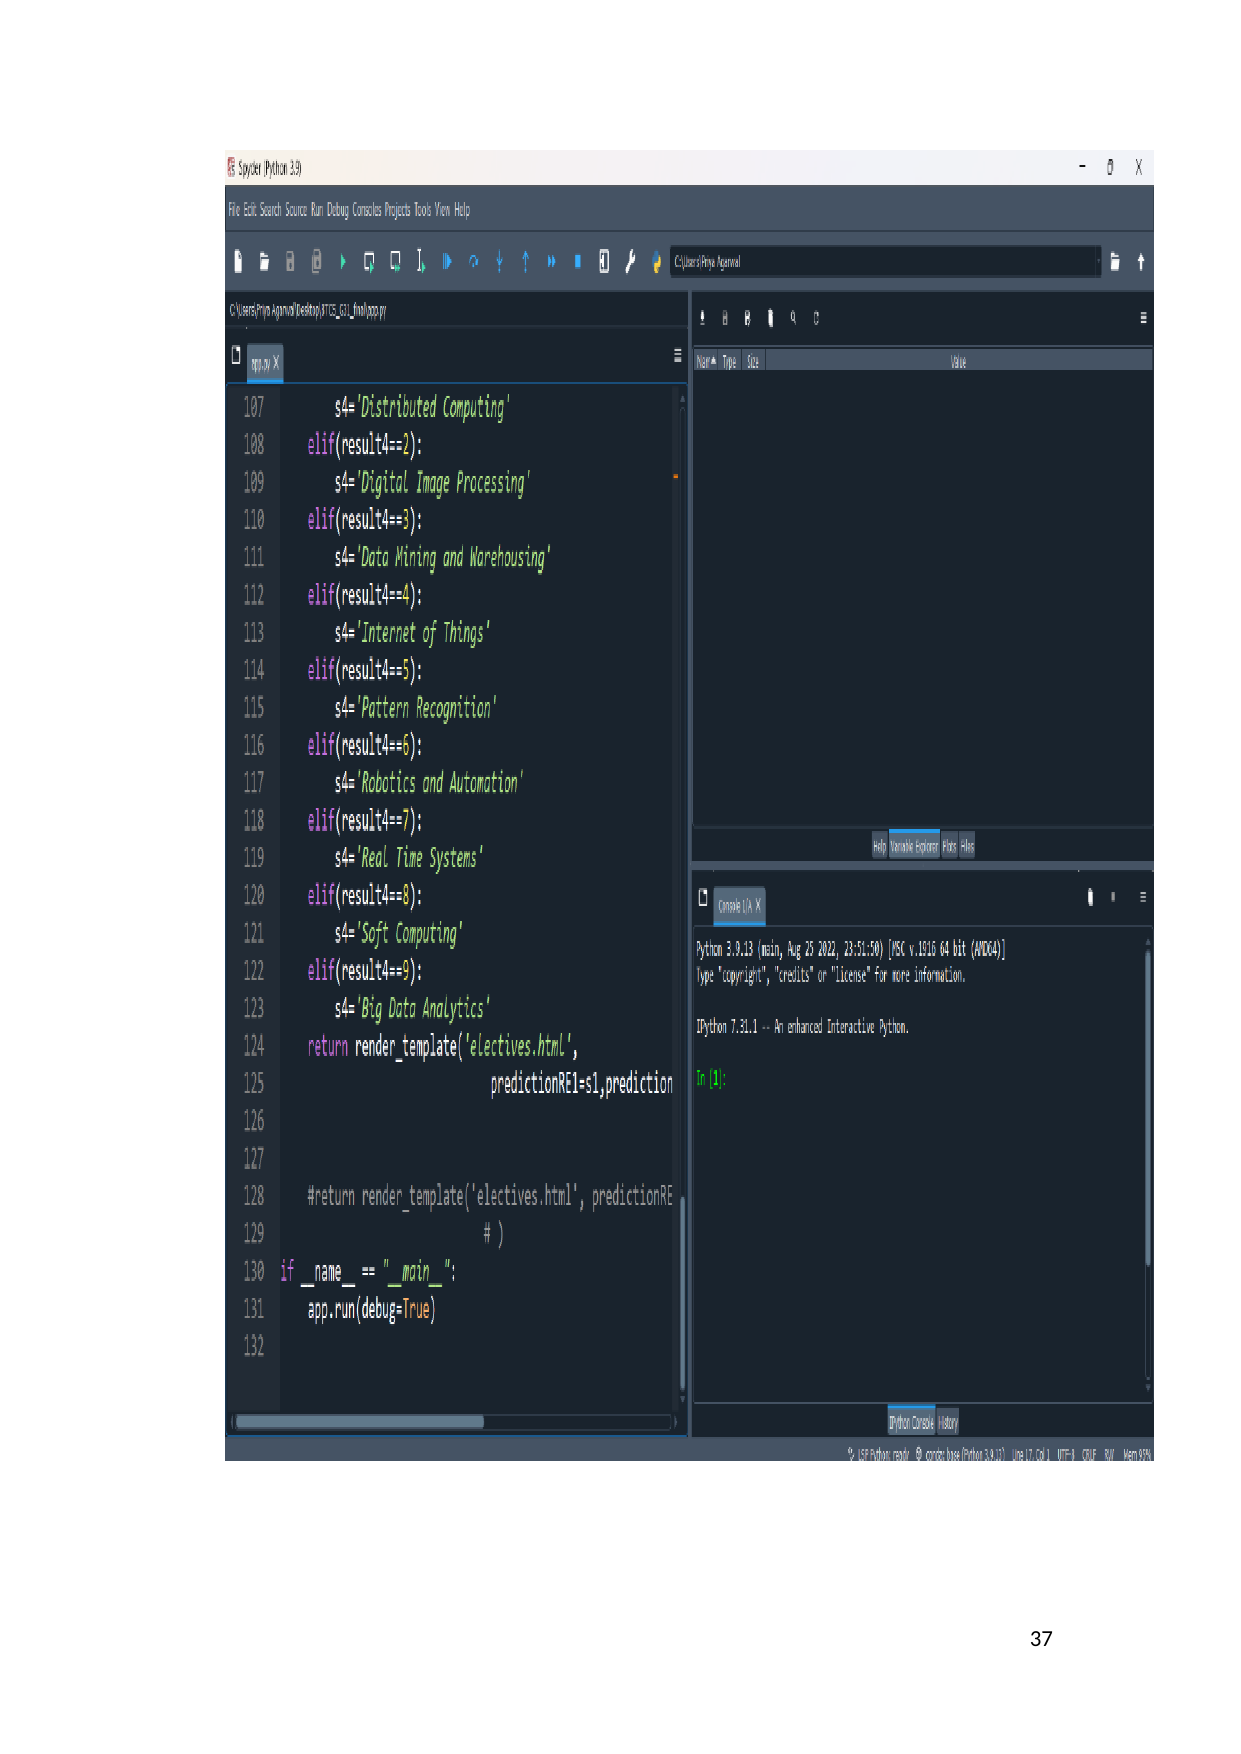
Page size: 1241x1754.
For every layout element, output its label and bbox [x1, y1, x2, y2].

picture [225, 150, 1154, 1461]
